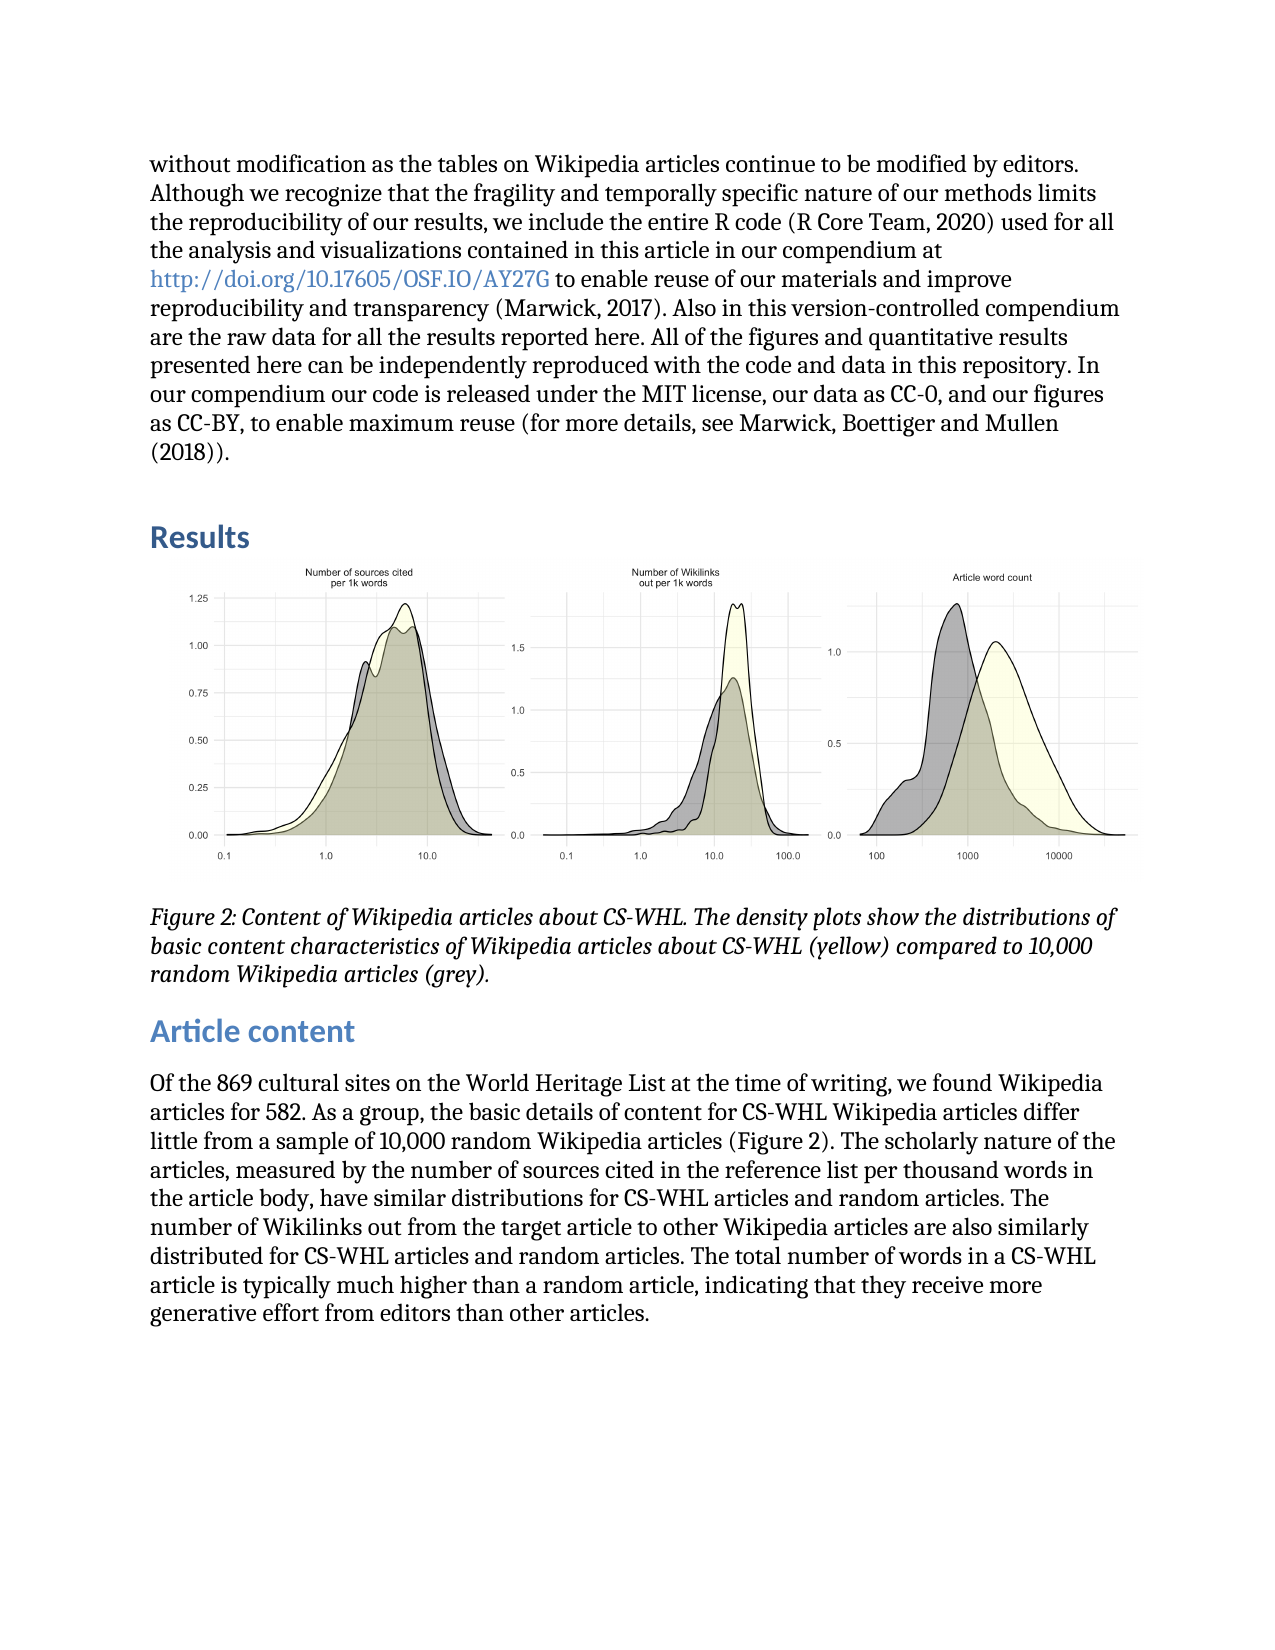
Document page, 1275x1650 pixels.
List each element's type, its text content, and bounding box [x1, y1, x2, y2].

text Of the 869 cultural sites on the World Heritage List at the time of writing, we found Wikipedia articles for 582. As a group, the basic details of content for CS-WHL Wikipedia articles differ little from a sample of 10,000 random Wikipedia articles (Figure 2). The scholarly nature of the articles, measured by the number of sources cited in the reference list per thousand words in the article body, have similar distributions for CS-WHL articles and random articles. The number of Wikilinks out from the target article to other Wikipedia articles are also similarly distributed for CS-WHL articles and random articles. The total number of words in a CS-WHL article is typically much higher than a random article, indicating that they receive more generative effort from editors than other articles. [150, 1069, 1125, 1328]
picture [168, 557, 1144, 882]
subtitle Results [150, 516, 1125, 557]
subtitle Article content [150, 1010, 1125, 1051]
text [150, 150, 1125, 466]
text Figure 2: Content of Wikipedia articles about CS-WHL. The density plots show the distributions of basic content characteristics of Wikipedia articles about CS-WHL (yellow) compared to 10,000 random Wikipedia articles (grey). [150, 903, 1125, 989]
